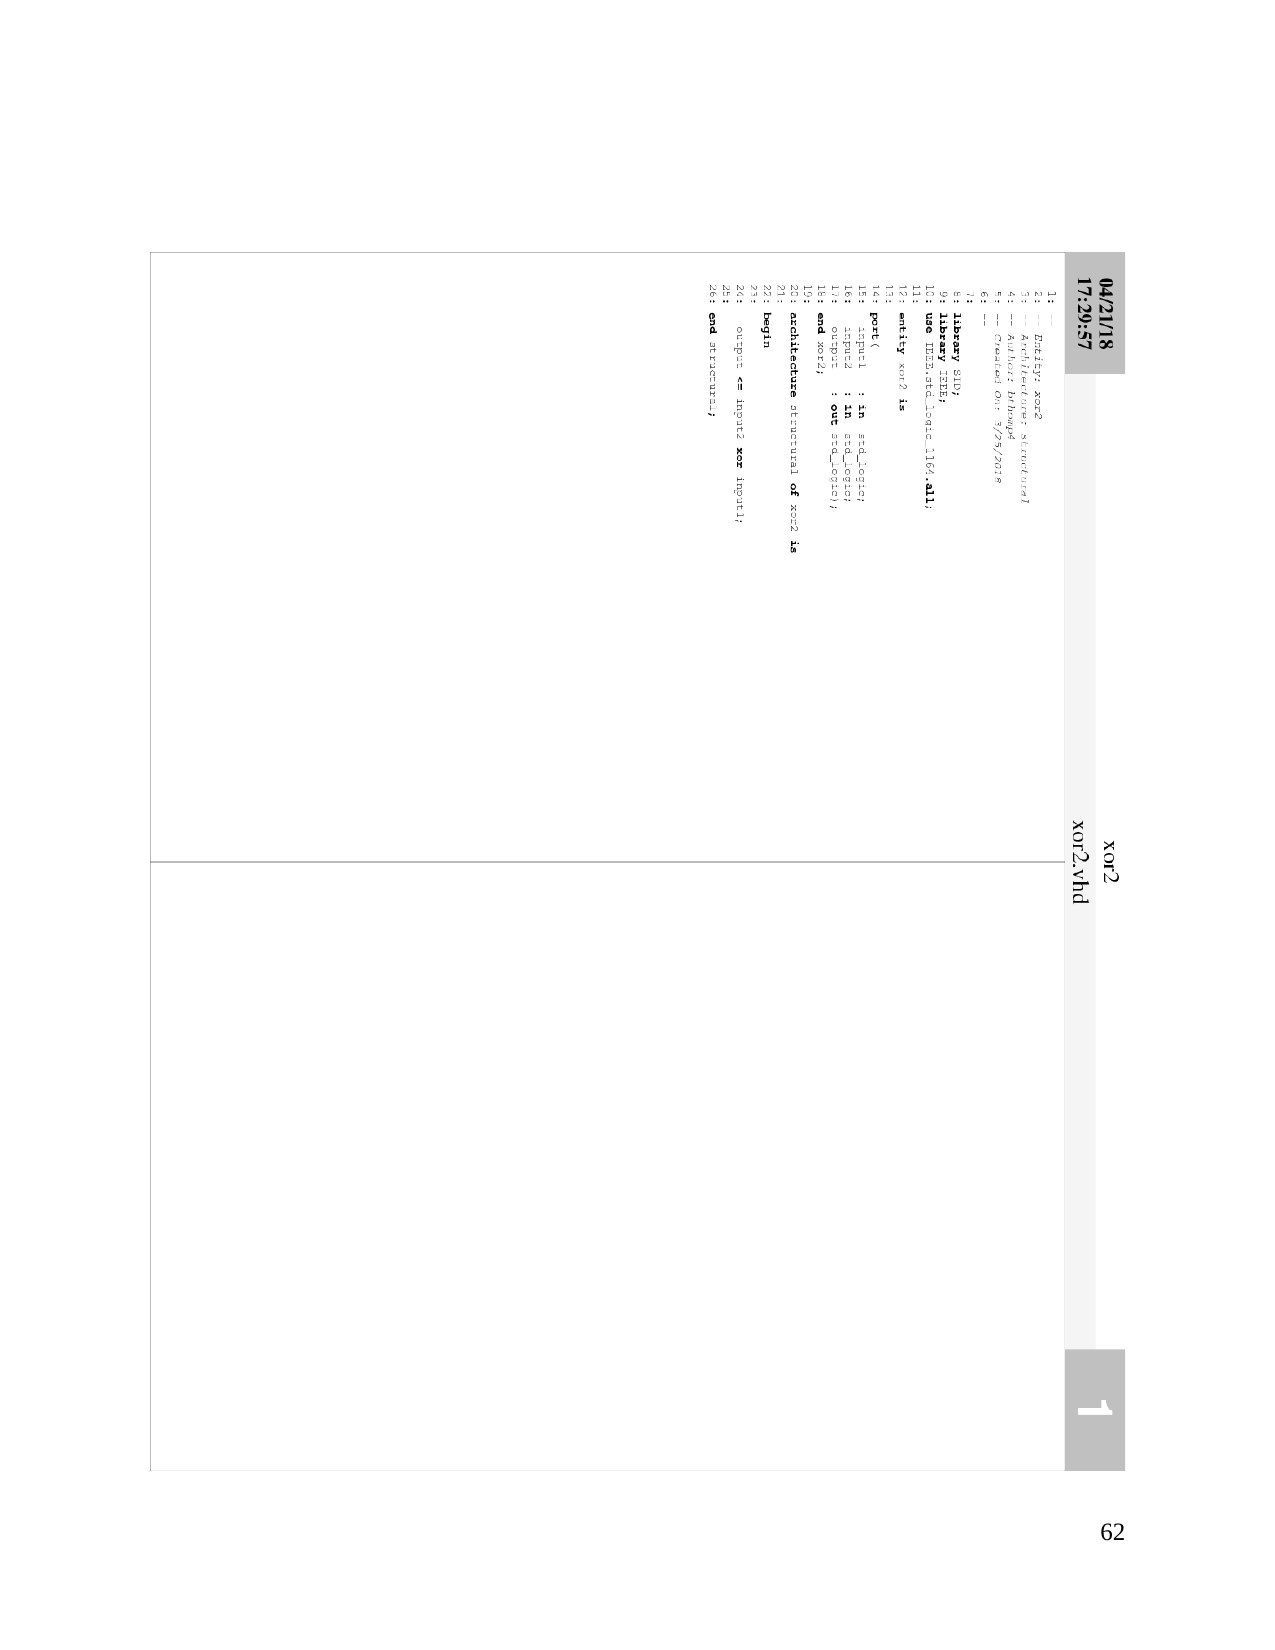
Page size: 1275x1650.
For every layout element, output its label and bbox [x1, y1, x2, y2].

picture [150, 252, 1125, 1471]
